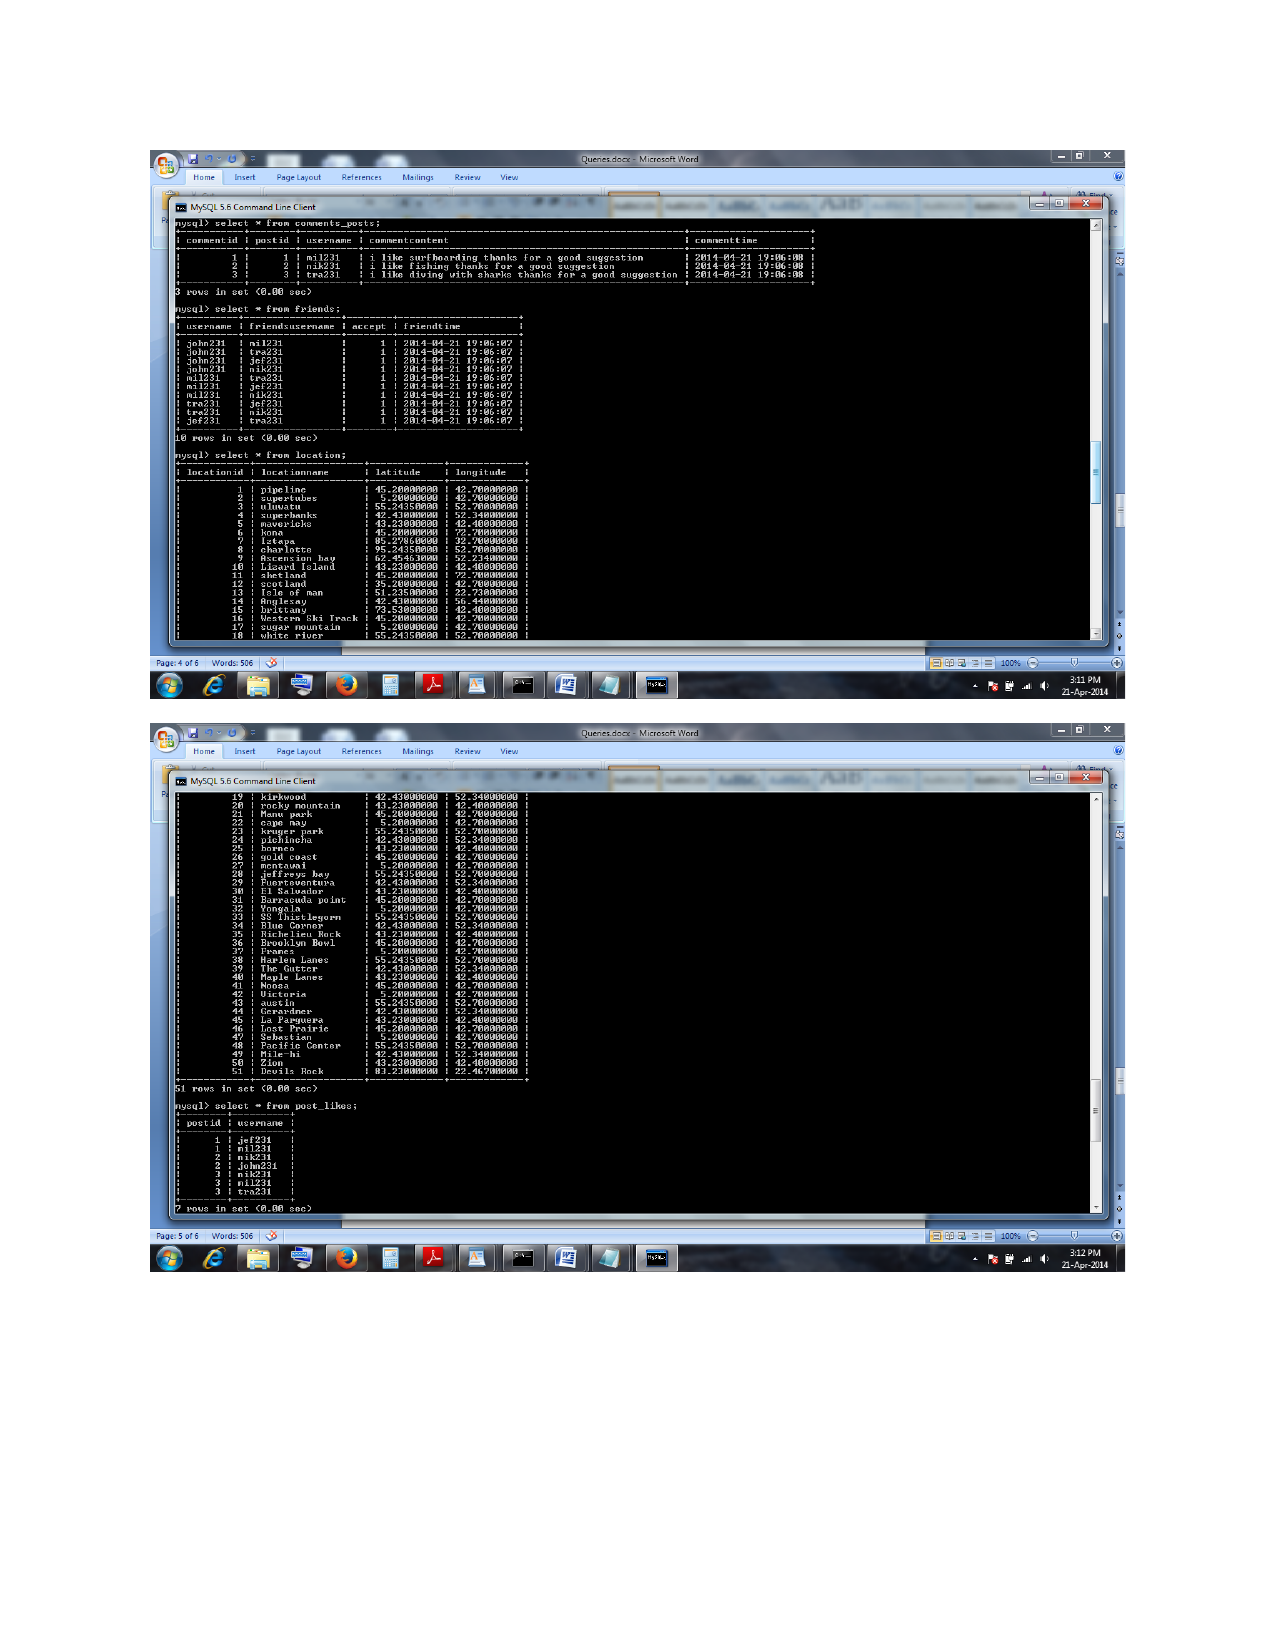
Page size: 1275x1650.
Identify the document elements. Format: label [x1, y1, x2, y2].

picture [150, 150, 1125, 699]
picture [150, 723, 1125, 1272]
